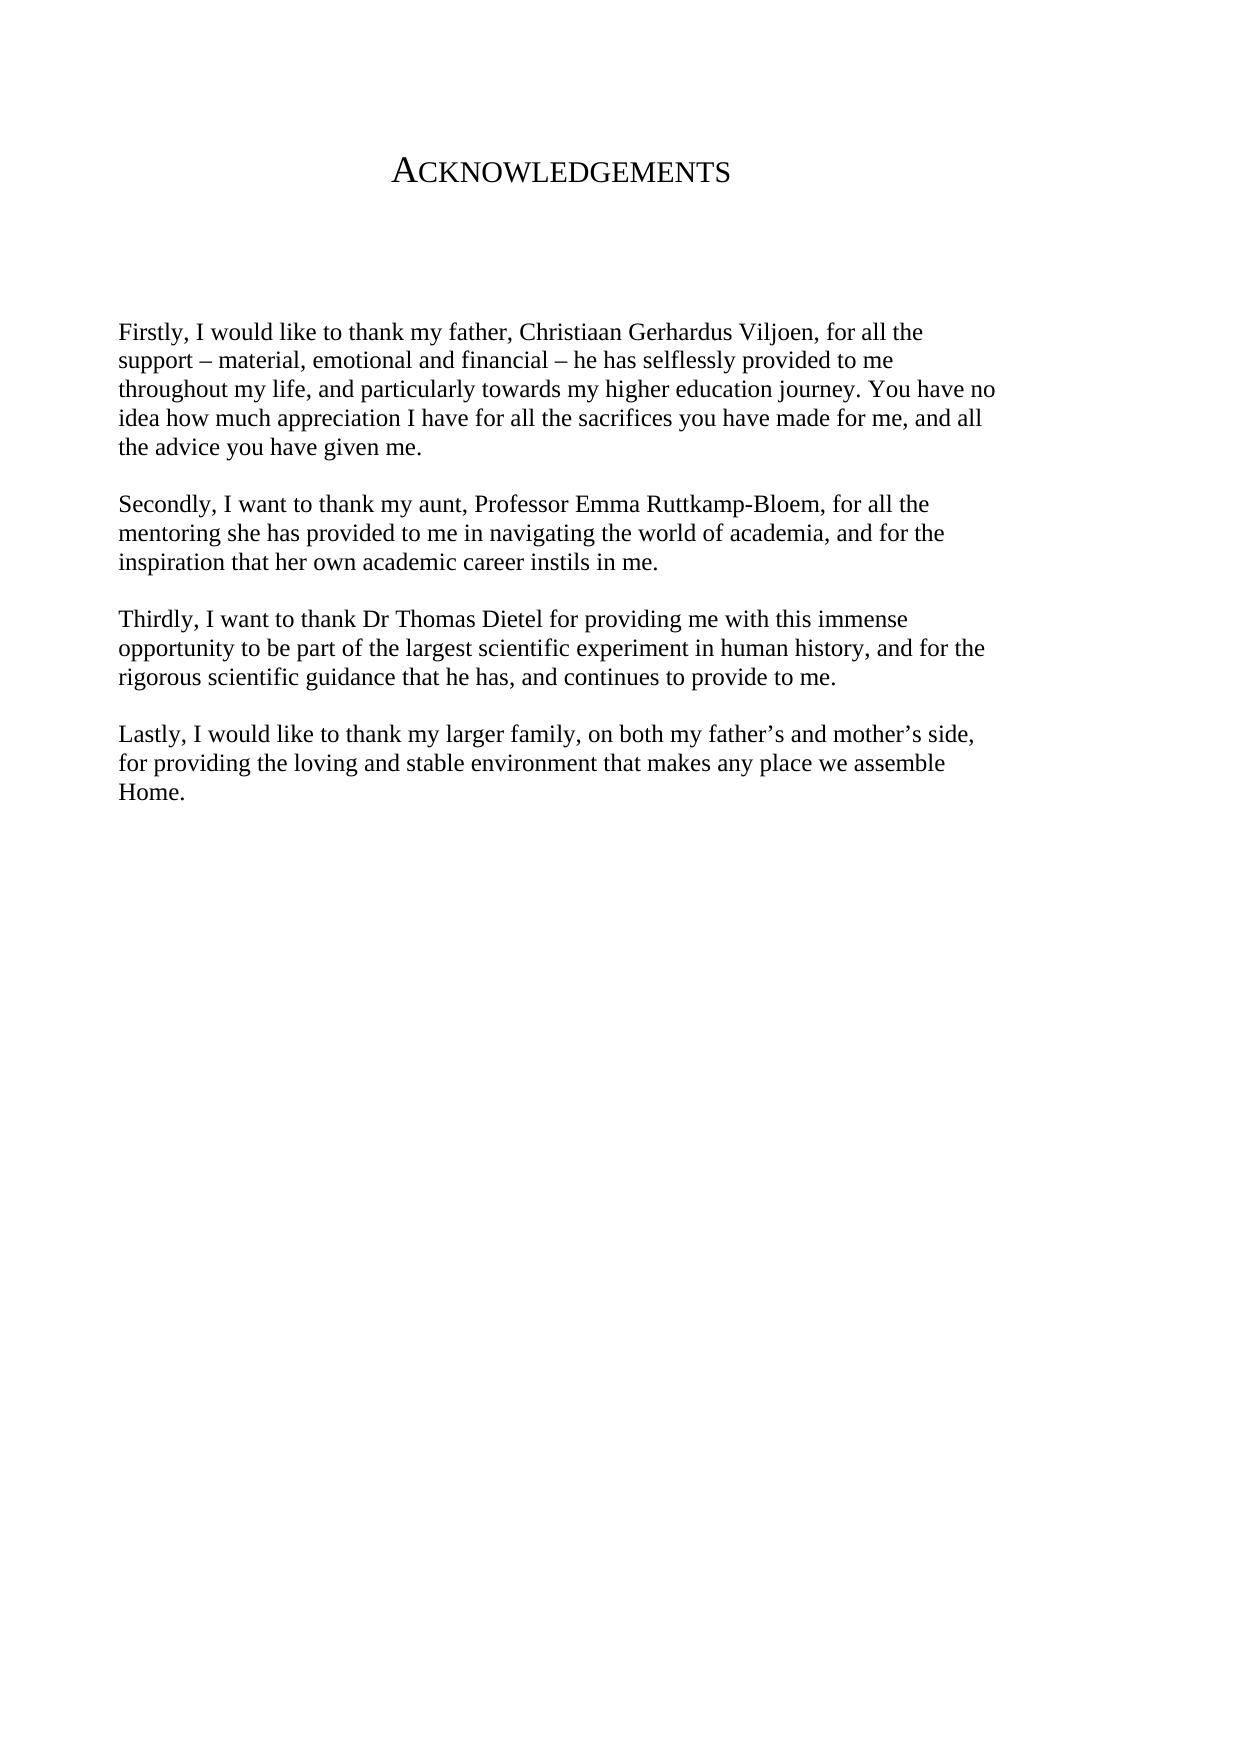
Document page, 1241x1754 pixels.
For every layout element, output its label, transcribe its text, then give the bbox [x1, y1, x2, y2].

text Thirdly, I want to thank Dr Thomas Dietel for providing me with this immense opportunity to be part of the largest scientific experiment in human history, and for the rigorous scientific guidance that he has, and continues to provide to me. [118, 604, 1004, 690]
text Lastly, I would like to thank my larger family, on both my father’s and mother’s side, for providing the loving and stable environment that makes any place we assemble Home. [118, 719, 1004, 805]
text Firstly, I would like to thank my father, Christiaan Gerhardus Viljoen, for all the support – material, emotional and financial – he has selflessly provided to me throughout my life, and particularly towards my higher education journey. You have no idea how much appreciation I have for all the sacrifices you have made for me, and all the advice you have given me. [118, 317, 1004, 460]
text Secondly, I want to thank my aunt, Professor Emma Ruttkamp-Bloem, for all the mentoring she has provided to me in navigating the world of academia, and for the inspiration that her own academic career instils in me. [118, 489, 1004, 575]
subtitle Acknowledgements [118, 148, 1004, 191]
